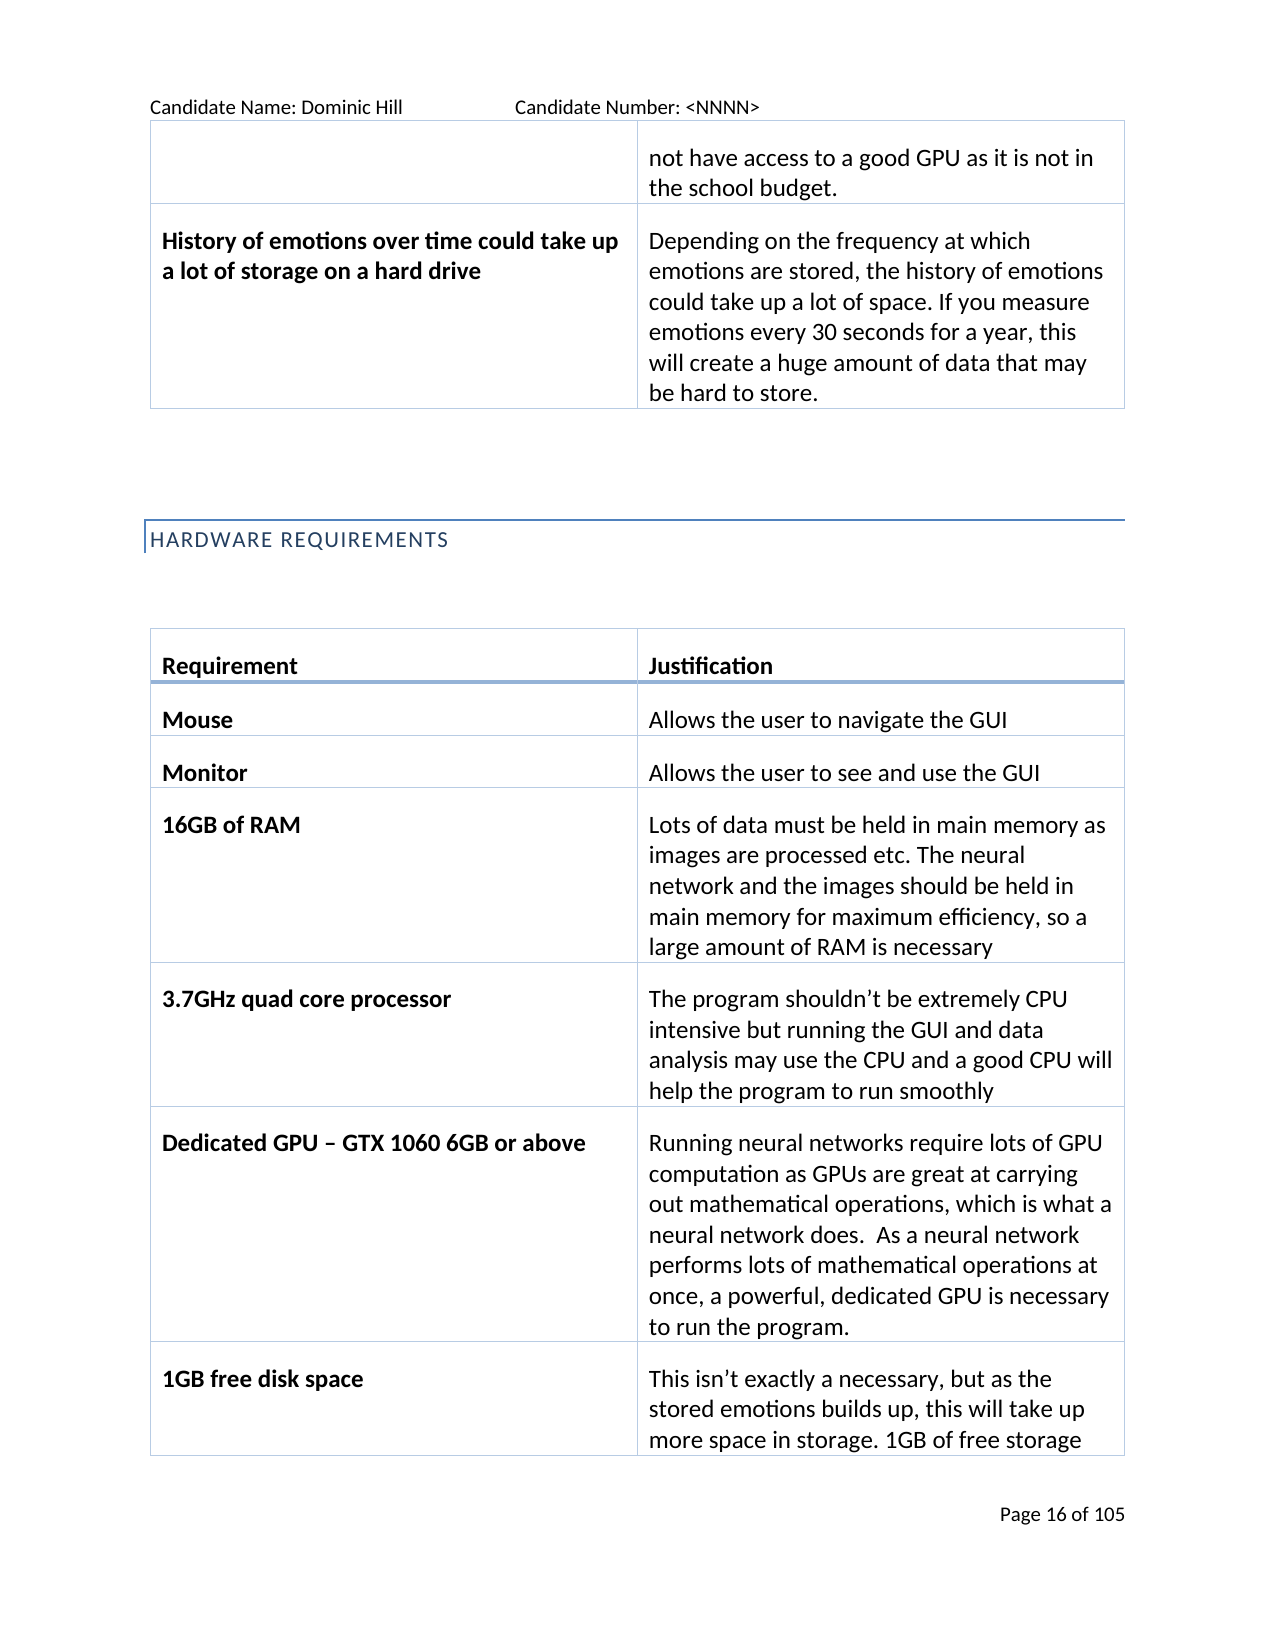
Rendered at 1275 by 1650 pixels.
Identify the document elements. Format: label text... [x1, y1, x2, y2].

table_cell Depending on the frequency at which emotions are stored, the history of emotions could take up a lot of space. If you measure emotions every 30 seconds for a year, this will create a huge amount of data that may be hard to store. [638, 204, 1124, 408]
table_cell Allows the user to see and use the GUI [638, 736, 1124, 787]
table_cell Running neural networks require lots of GPU computation as GPUs are great at carrying out mathematical operations, which is what a neural network does. As a neural network performs lots of mathematical operations at once, a powerful, dedicated GPU is necessary to run the program. [638, 1107, 1124, 1341]
table_cell History of emotions over time could take up a lot of storage on a hard drive [151, 204, 637, 408]
table_cell Monitor [151, 736, 637, 787]
table_cell 3.7GHz quad core processor [151, 963, 637, 1106]
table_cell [151, 121, 637, 203]
table_cell Dedicated GPU – GTX 1060 6GB or above [151, 1107, 637, 1341]
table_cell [638, 1342, 1124, 1455]
table_cell Lots of data must be held in main memory as images are processed etc. The neural network and the images should be held in main memory for maximum efficiency, so a large amount of RAM is necessary [638, 788, 1124, 962]
table_header Justification [638, 629, 1124, 680]
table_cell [638, 121, 1124, 203]
table_cell The program shouldn’t be extremely CPU intensive but running the GUI and data analysis may use the CPU and a good CPU will help the program to run smoothly [638, 963, 1124, 1106]
table_header Requirement [151, 629, 637, 680]
table_cell Mouse [151, 684, 637, 735]
table_cell Allows the user to navigate the GUI [638, 684, 1124, 735]
table_cell 1GB free disk space [151, 1342, 637, 1455]
table_cell 16GB of RAM [151, 788, 637, 962]
subtitle Hardware requirements [146, 521, 1125, 553]
